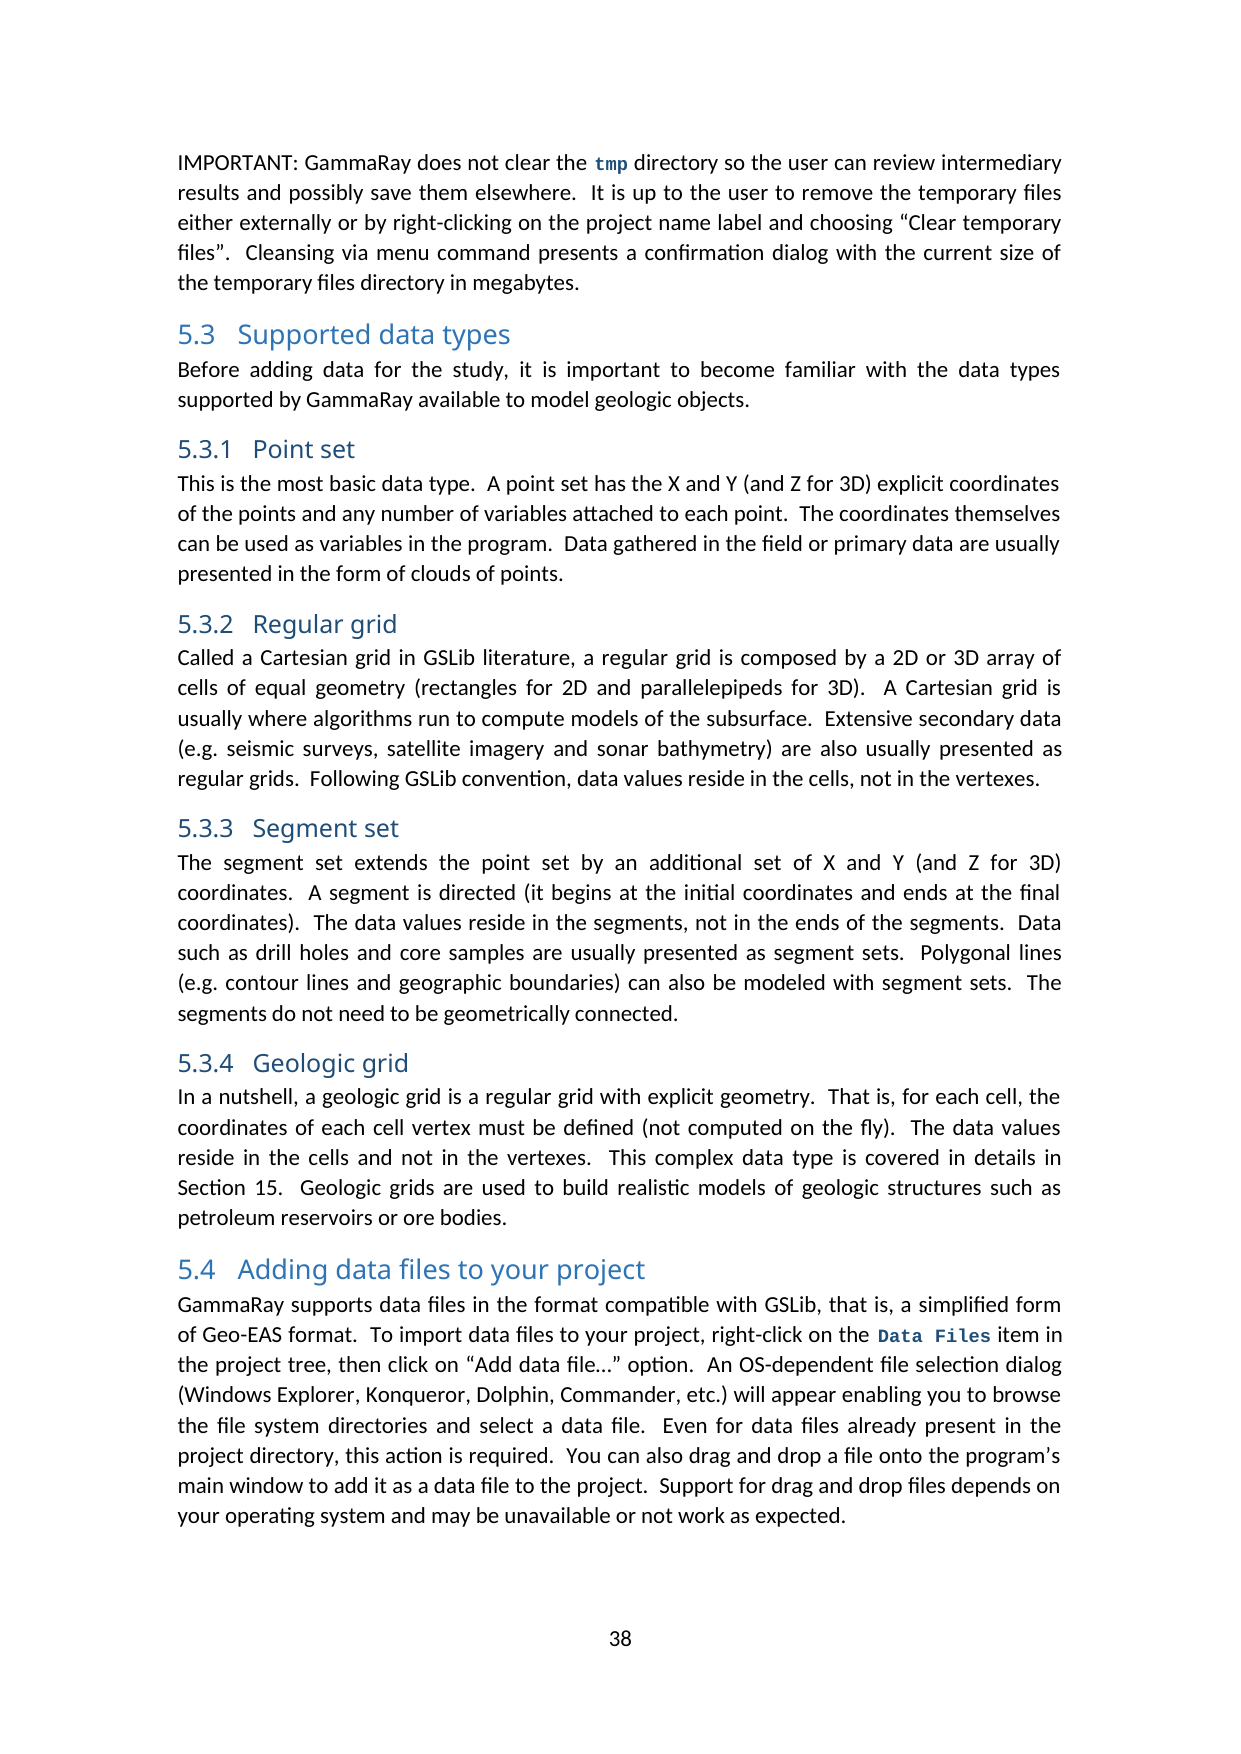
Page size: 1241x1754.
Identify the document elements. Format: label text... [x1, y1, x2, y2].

subtitle Segment set [177, 811, 1063, 845]
text Called a Cartesian grid in GSLib literature, a regular grid is composed by a 2D or 3D array of cells of equal geometry (rectangles for 2D and parallelepipeds for 3D). A Cartesian grid is usually where algorithms run to compute models of the subsurface. Extensive secondary data (e.g. seismic surveys, satellite imagery and sonar bathymetry) are also usually presented as regular grids. Following GSLib convention, data values reside in the cells, not in the vertexes. [177, 643, 1063, 792]
subtitle Supported data types [177, 315, 1063, 352]
text In a nutshell, a geologic grid is a regular grid with explicit geometry. That is, for each cell, the coordinates of each cell vertex must be defined (not computed on the fly). The data values reside in the cells and not in the vertexes. This complex data type is covered in details in Section 15. Geologic grids are used to build realistic models of geologic structures such as petroleum reservoirs or ore bodies. [177, 1082, 1063, 1231]
subtitle Point set [177, 432, 1063, 466]
text Before adding data for the study, it is important to become familiar with the data types supported by GammaRay available to model geologic objects. [177, 355, 1063, 413]
subtitle Geologic grid [177, 1046, 1063, 1080]
subtitle Adding data files to your project [177, 1250, 1063, 1287]
text The segment set extends the point set by an additional set of X and Y (and Z for 3D) coordinates. A segment is directed (it begins at the initial coordinates and ends at the final coordinates). The data values reside in the segments, not in the ends of the segments. Data such as drill holes and core samples are usually presented as segment sets. Polygonal lines (e.g. contour lines and geographic boundaries) can also be modeled with segment sets. The segments do not need to be geometrically connected. [177, 848, 1063, 1027]
subtitle Regular grid [177, 606, 1063, 641]
text GammaRay supports data files in the format compatible with GSLib, that is, a simplified form of Geo-EAS format. To import data files to your project, right-click on the Data Files item in the project tree, then click on “Add data file…” option. An OS-dependent file selection dialog (Windows Explorer, Konqueror, Dolphin, Commander, etc.) will appear enabling you to browse the file system directories and select a data file. Even for data files already present in the project directory, this action is required. You can also drag and drop a file onto the program’s main window to add it as a data file to the project. Support for drag and drop files depends on your operating system and may be unavailable or not work as expected. [177, 1290, 1063, 1529]
text This is the most basic data type. A point set has the X and Y (and Z for 3D) explicit coordinates of the points and any number of variables attached to each point. The coordinates themselves can be used as variables in the program. Data gathered in the field or primary data are usually presented in the form of clouds of points. [177, 469, 1063, 588]
text IMPORTANT: GammaRay does not clear the tmp directory so the user can review intermediary results and possibly save them elsewhere. It is up to the user to remove the temporary files either externally or by right-clicking on the project name label and choosing “Clear temporary files”. Cleansing via menu command presents a confirmation dialog with the current size of the temporary files directory in megabytes. [177, 148, 1063, 296]
